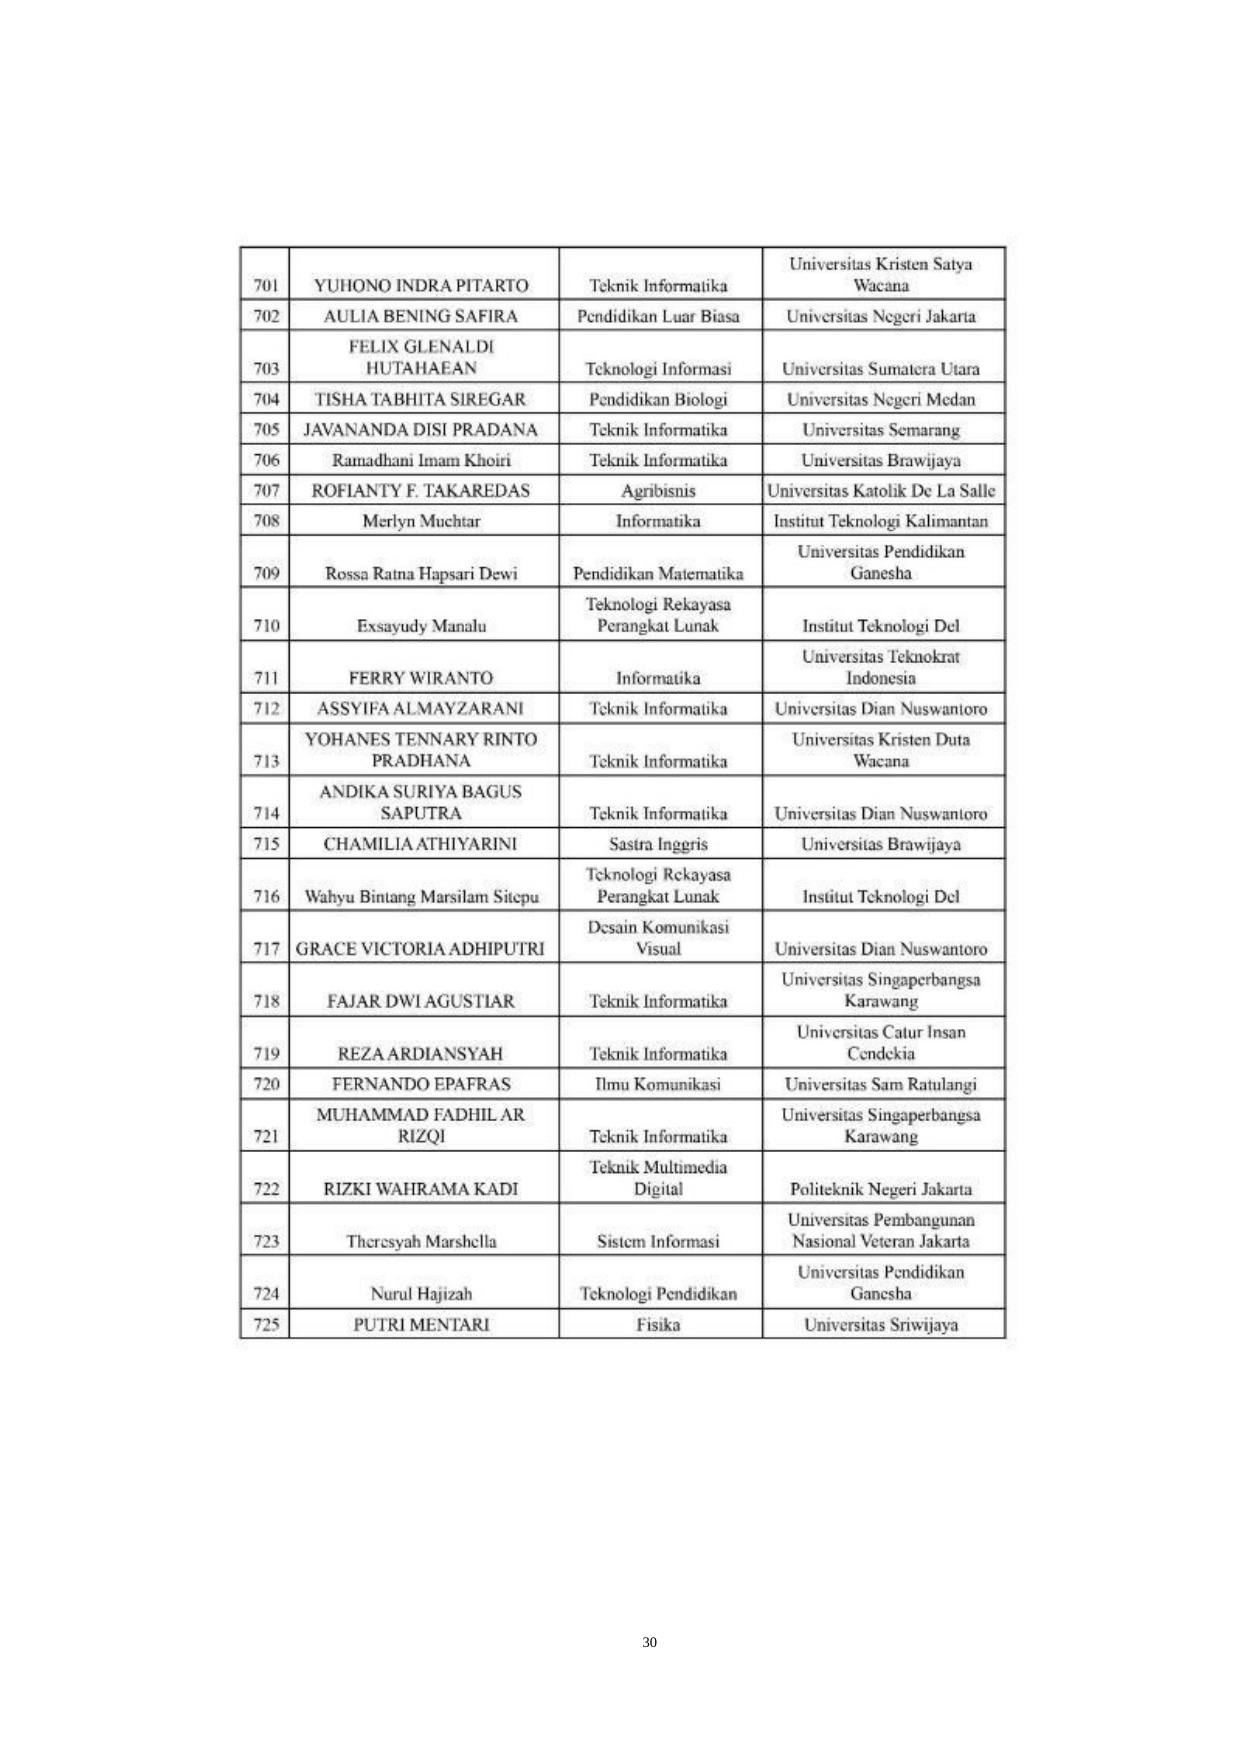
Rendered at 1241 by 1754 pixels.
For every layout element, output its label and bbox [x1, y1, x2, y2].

picture [236, 236, 1018, 1350]
